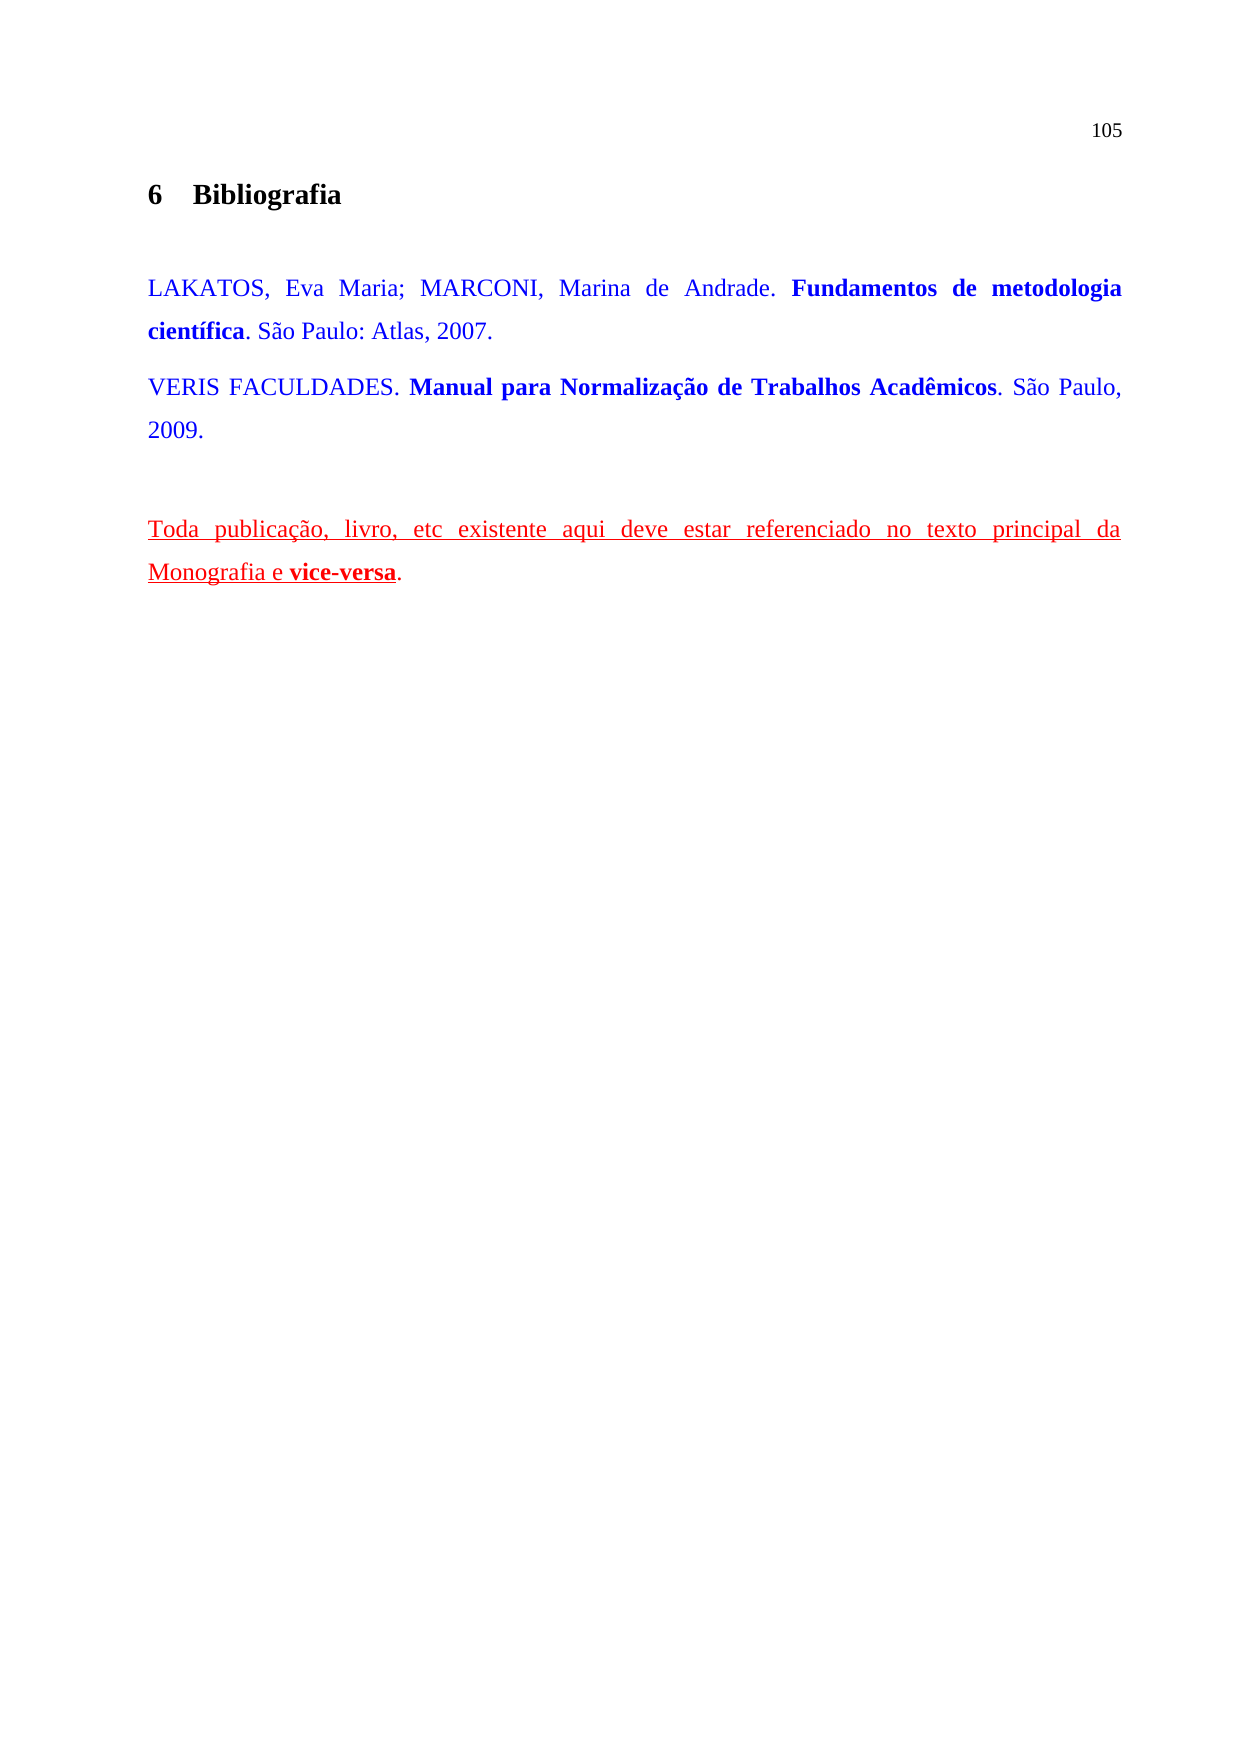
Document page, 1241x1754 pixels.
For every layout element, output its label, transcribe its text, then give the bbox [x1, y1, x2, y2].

text VERIS FACULDADES. Manual para Normalização de Trabalhos Acadêmicos. São Paulo, 2009. [148, 372, 1122, 444]
subtitle Bibliografia [148, 177, 1122, 211]
text Toda publicação, livro, etc existente aqui deve estar referenciado no texto principal da Monografia e vice-versa. [148, 514, 1122, 586]
text LAKATOS, Eva Maria; MARCONI, Marina de Andrade. Fundamentos de metodologia científica. São Paulo: Atlas, 2007. [148, 273, 1122, 345]
